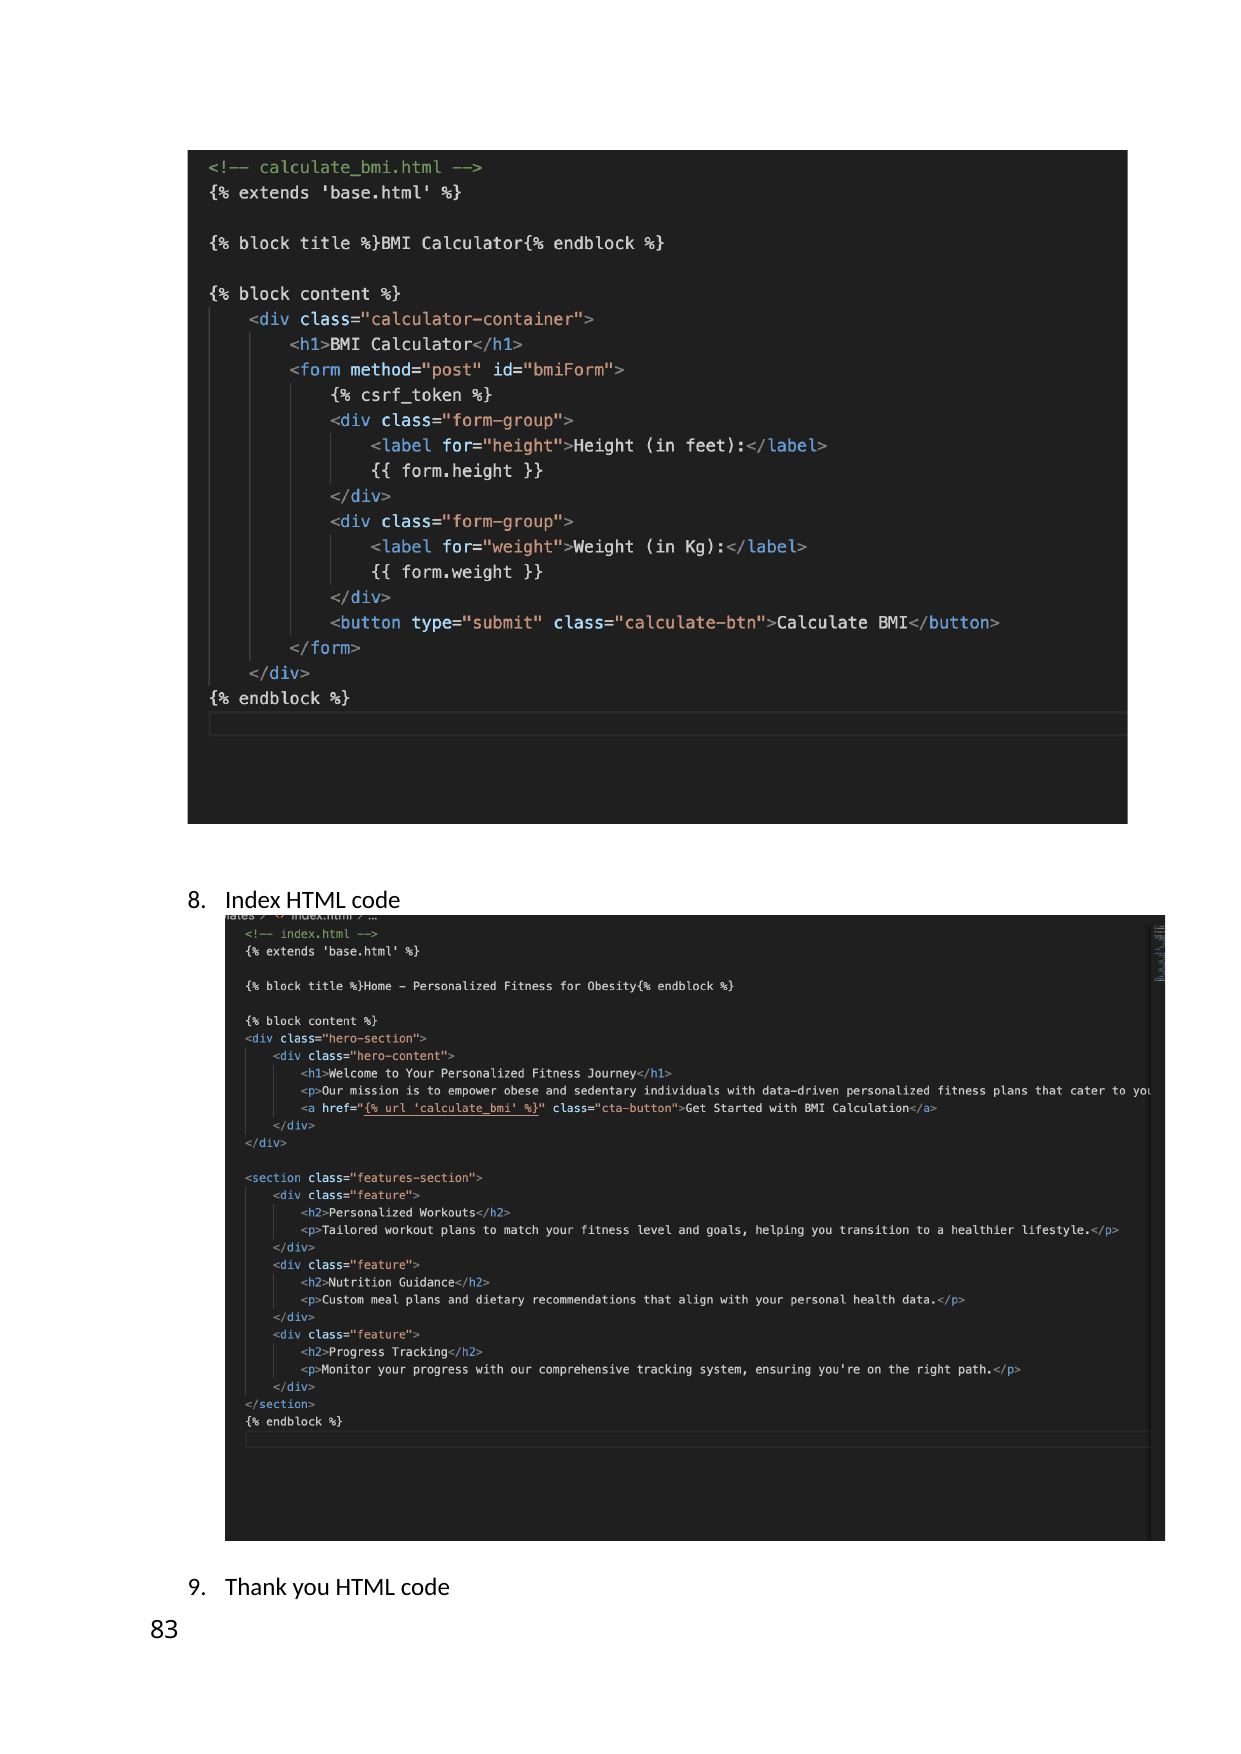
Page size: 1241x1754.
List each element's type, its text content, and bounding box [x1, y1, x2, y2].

picture [225, 915, 1166, 1541]
list Index HTML code [187, 884, 1090, 915]
list Thank you HTML code [187, 1571, 1090, 1602]
picture [187, 150, 1128, 824]
